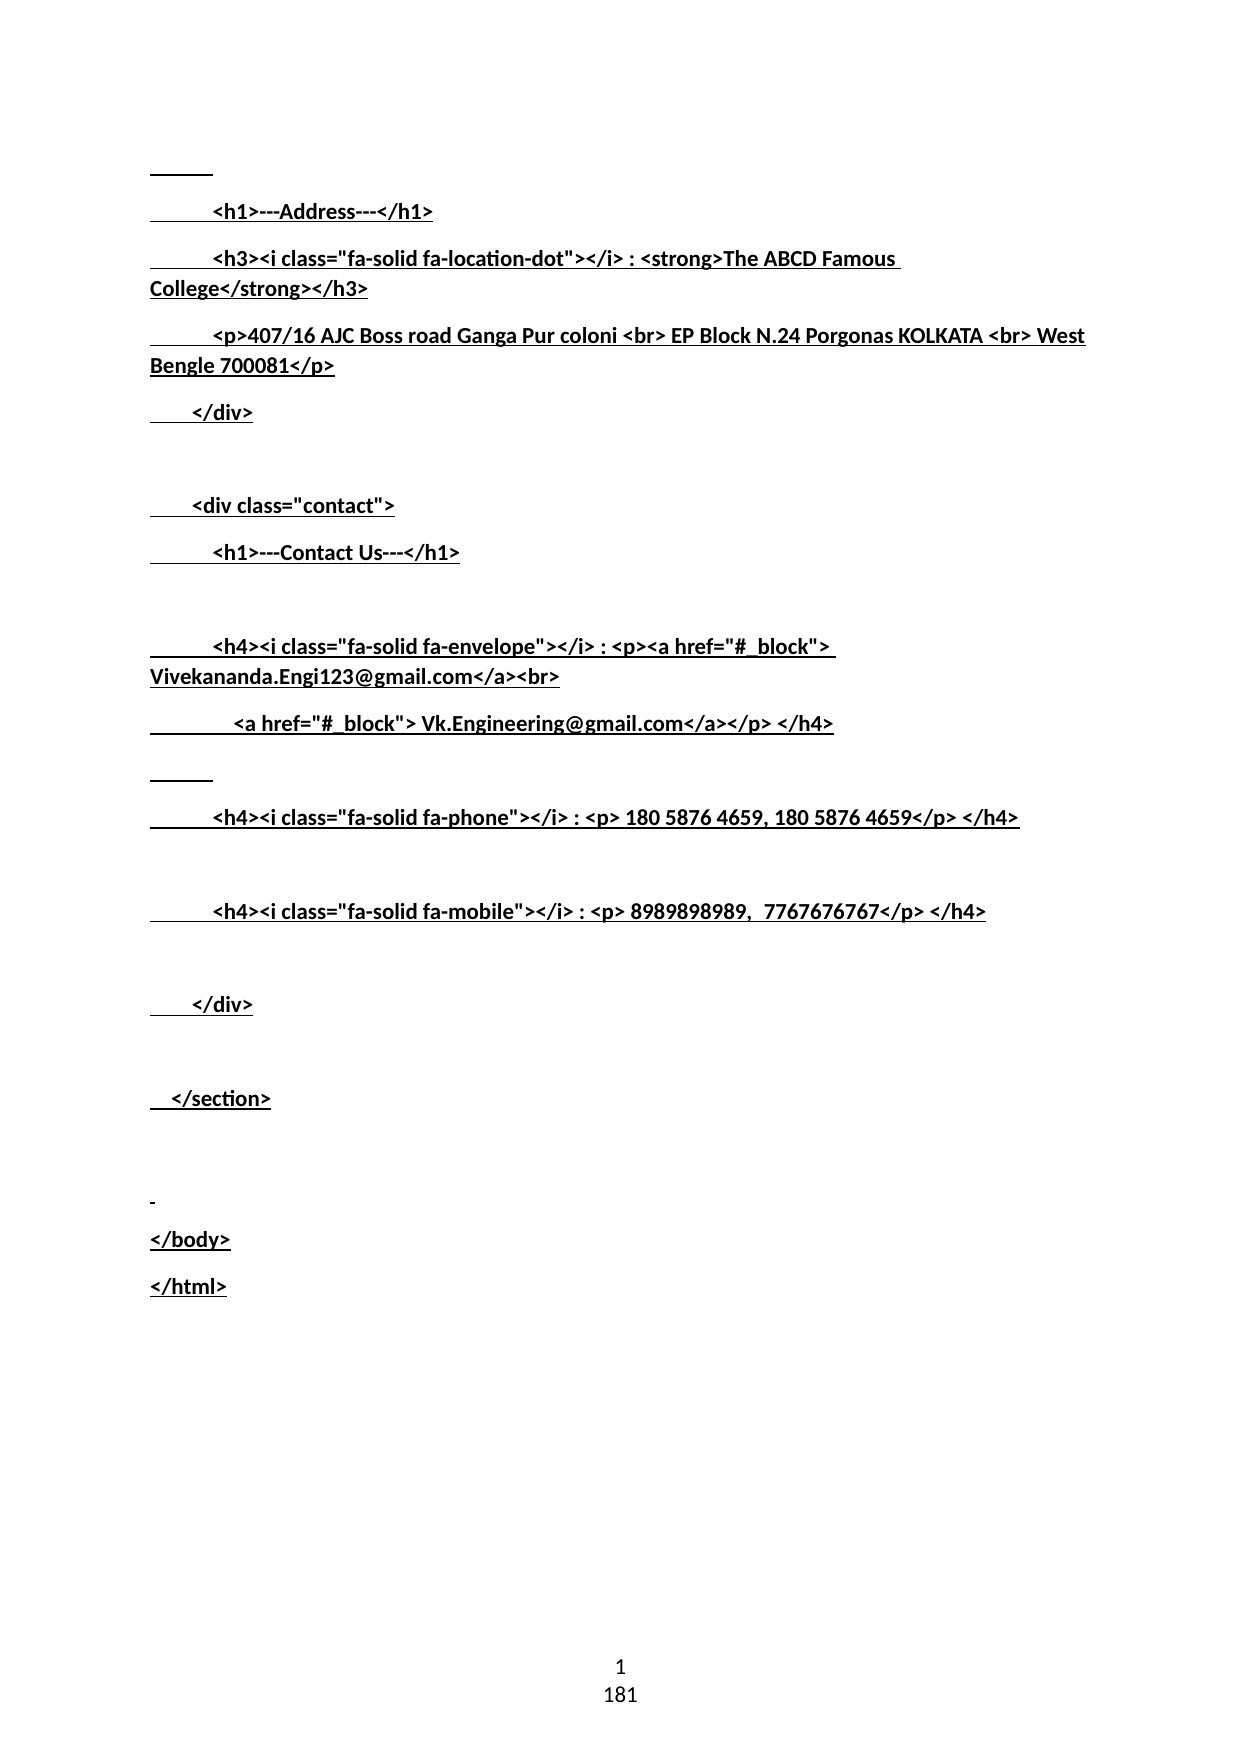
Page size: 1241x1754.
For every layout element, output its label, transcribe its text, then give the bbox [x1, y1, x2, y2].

text </section> [150, 1084, 1090, 1112]
text <h4><i class="fa-solid fa-mobile"></i> : <p> 8989898989, 7767676767</p> </h4> [150, 897, 1090, 925]
text <a href="#_block"> Vk.Engineering@gmail.com</a></p> </h4> [150, 709, 1090, 737]
text <h4><i class="fa-solid fa-envelope"></i> : <p><a href="#_block"> Vivekananda.Engi123@gmail.com</a><br> [150, 632, 1090, 691]
text <div class="contact"> [150, 492, 1090, 520]
text </html> [150, 1272, 1090, 1300]
text <h1>---Address---</h1> [150, 197, 1090, 225]
text <h3><i class="fa-solid fa-location-dot"></i> : <strong>The ABCD Famous College</strong></h3> [150, 244, 1090, 302]
text <p>407/16 AJC Boss road Ganga Pur coloni <br> EP Block N.24 Porgonas KOLKATA <br> West Bengle 700081</p> [150, 321, 1090, 379]
text </div> [150, 398, 1090, 426]
text <h4><i class="fa-solid fa-phone"></i> : <p> 180 5876 4659, 180 5876 4659</p> </h4> [150, 803, 1090, 831]
text </body> [150, 1225, 1090, 1253]
text </div> [150, 991, 1090, 1019]
text <h1>---Contact Us---</h1> [150, 538, 1090, 567]
